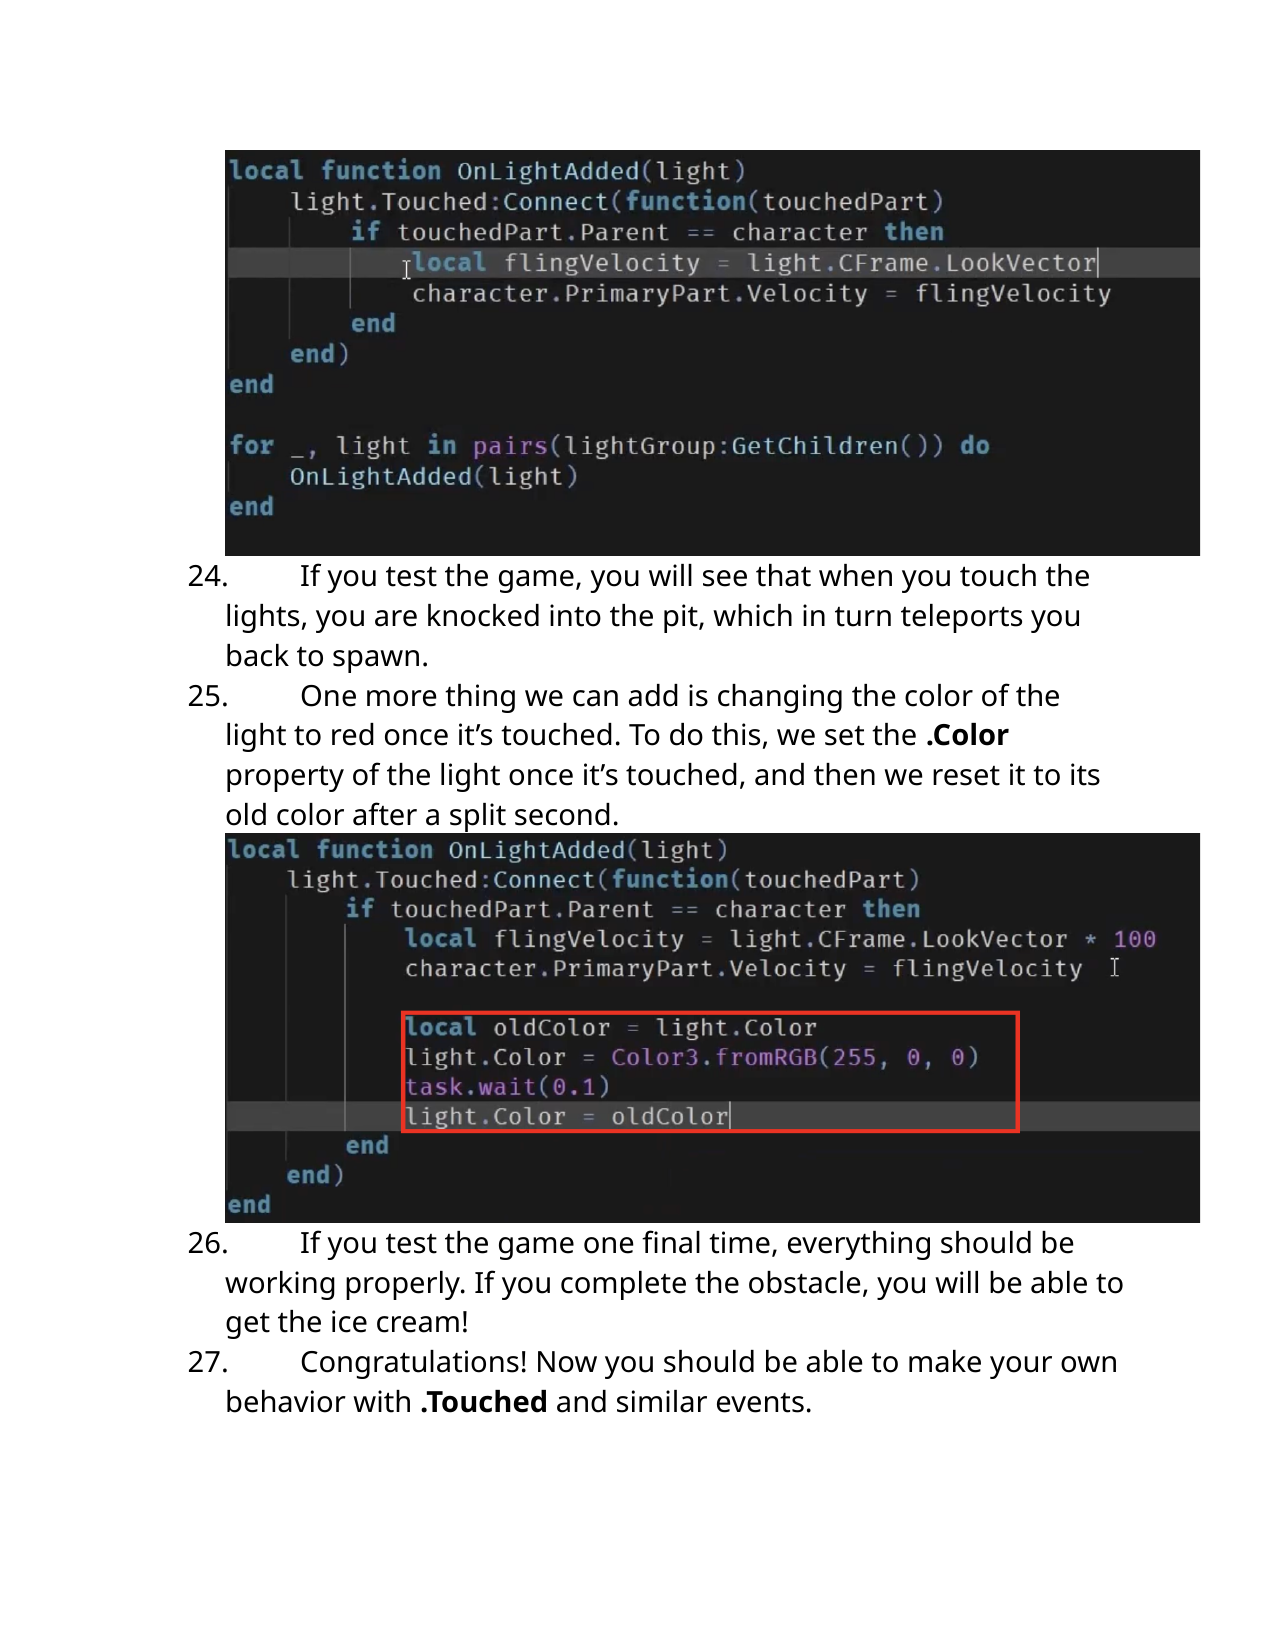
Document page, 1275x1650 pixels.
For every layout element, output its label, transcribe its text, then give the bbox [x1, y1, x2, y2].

list If you test the game one final time, everything should be working properly. If you complete the obstacle, you will be able to get the ice cream! [187, 1222, 1125, 1341]
list One more thing we can add is changing the color of the light to red once it’s touched. To do this, we set the .Color property of the light once it’s touched, and then we reset it to its old color after a split second. [187, 675, 1125, 833]
picture [225, 150, 1200, 556]
list Congratulations! Now you should be able to make your own behavior with .Touched and similar events. [187, 1341, 1125, 1421]
picture [225, 833, 1200, 1223]
list If you test the game, you will see that when you touch the lights, you are knocked into the pit, which in turn teleports you back to spawn. [187, 556, 1125, 675]
